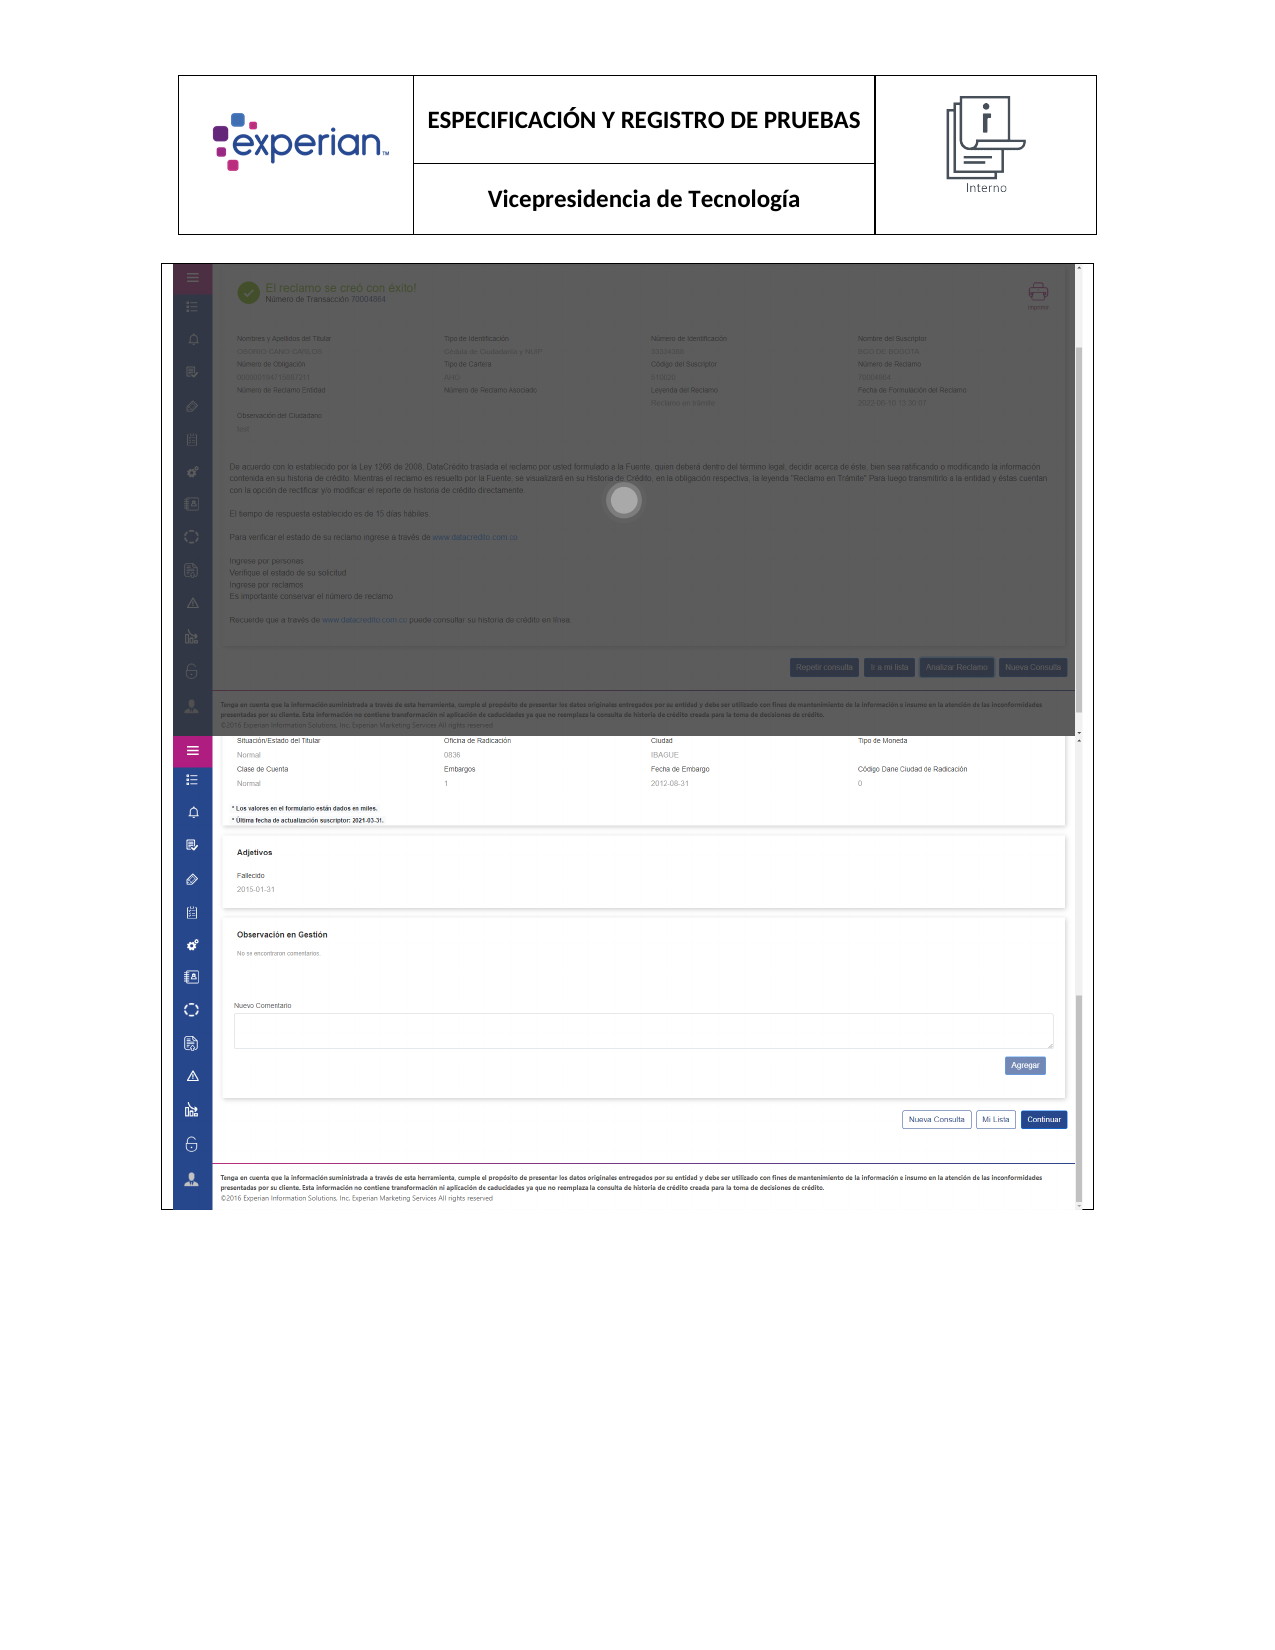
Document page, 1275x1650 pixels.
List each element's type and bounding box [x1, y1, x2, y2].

table_cell [162, 264, 173, 1209]
picture [191, 91, 401, 192]
table_cell [1083, 264, 1093, 1209]
picture [173, 264, 1083, 1210]
picture [946, 91, 1026, 193]
